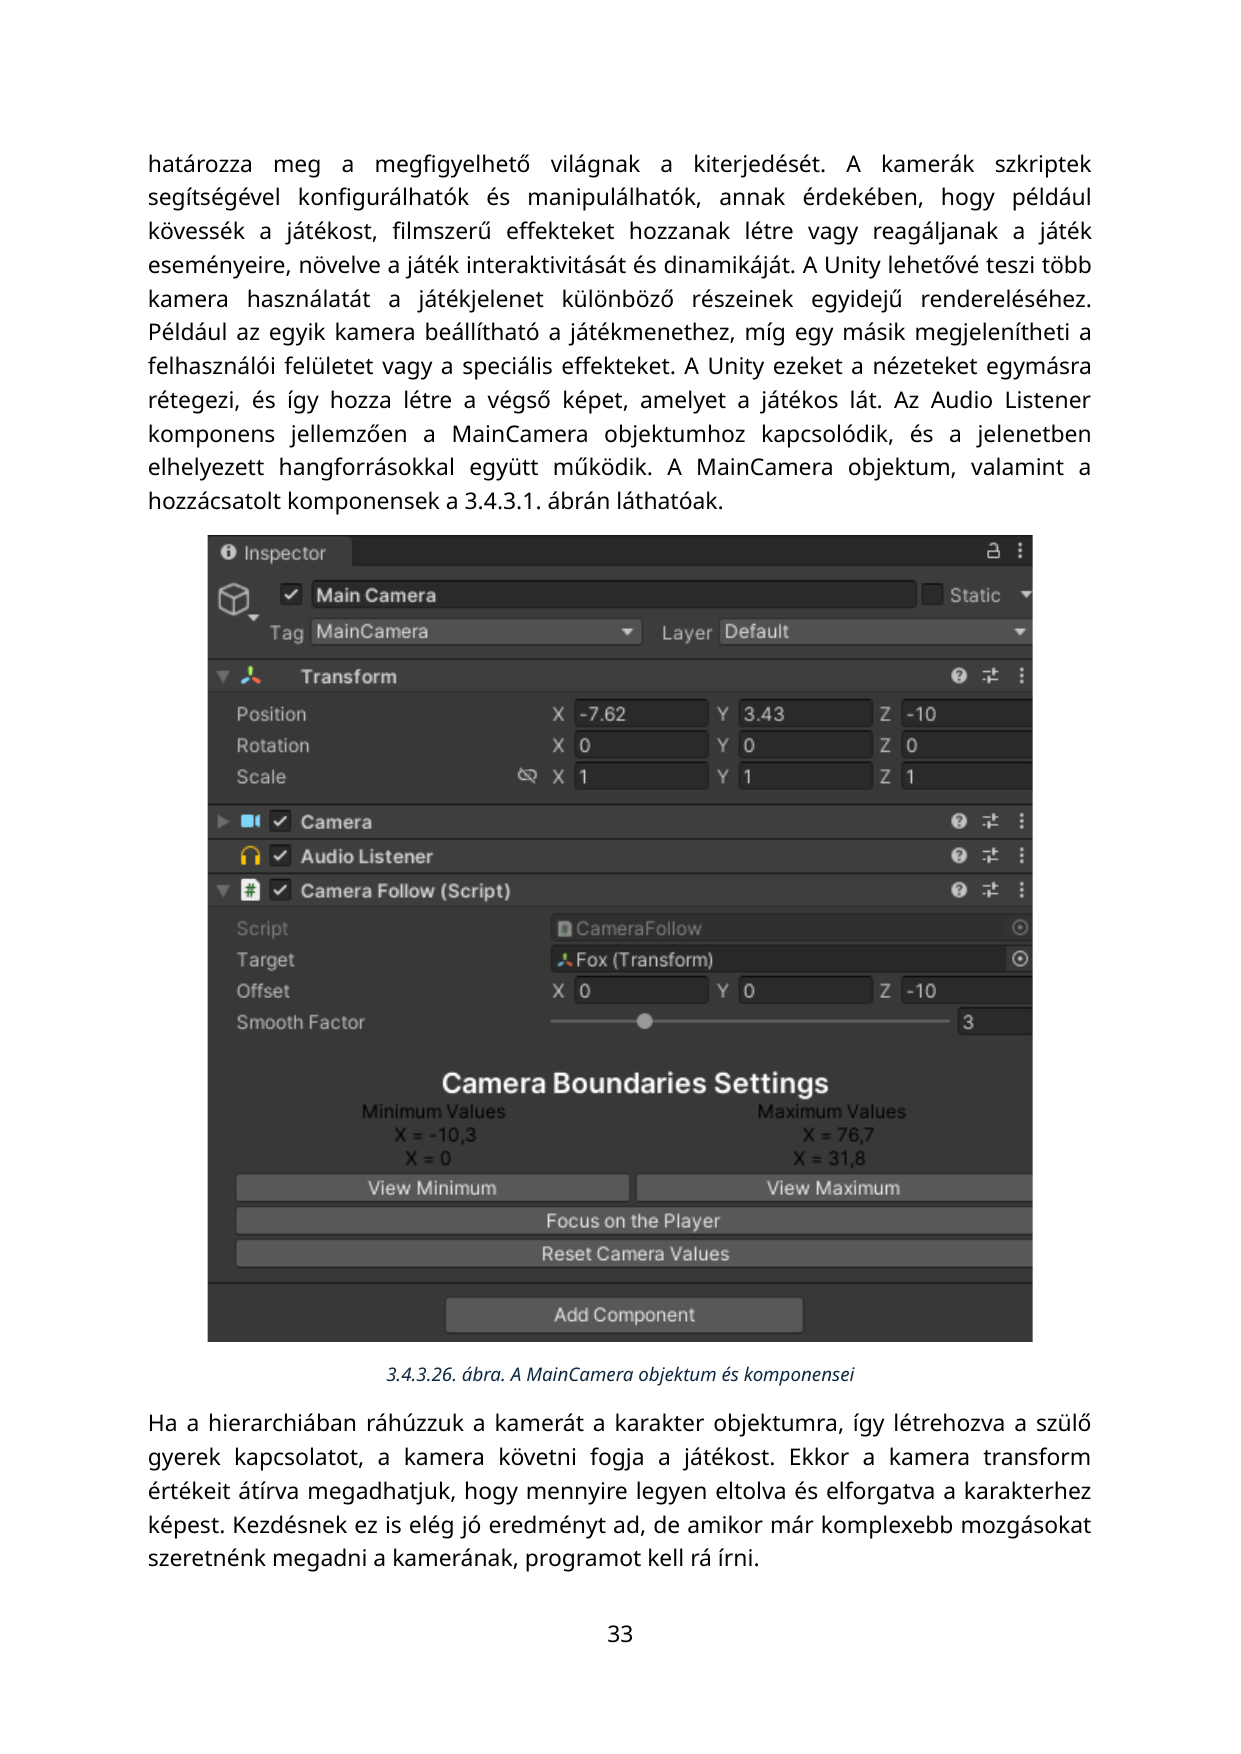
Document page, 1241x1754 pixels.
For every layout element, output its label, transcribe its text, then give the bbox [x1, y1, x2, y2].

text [148, 148, 1093, 516]
text Ha a hierarchiában ráhúzzuk a kamerát a karakter objektumra, így létrehozva a szülő gyerek kapcsolatot, a kamera követni fogja a játékost. Ekkor a kamera transform értékeit átírva megadhatjuk, hogy mennyire legyen eltolva és elforgatva a karakterhez képest. Kezdésnek ez is elég jó eredményt ad, de amikor már komplexebb mozgásokat szeretnénk megadni a kamerának, programot kell rá írni. [148, 1407, 1093, 1574]
picture [207, 535, 1033, 1342]
